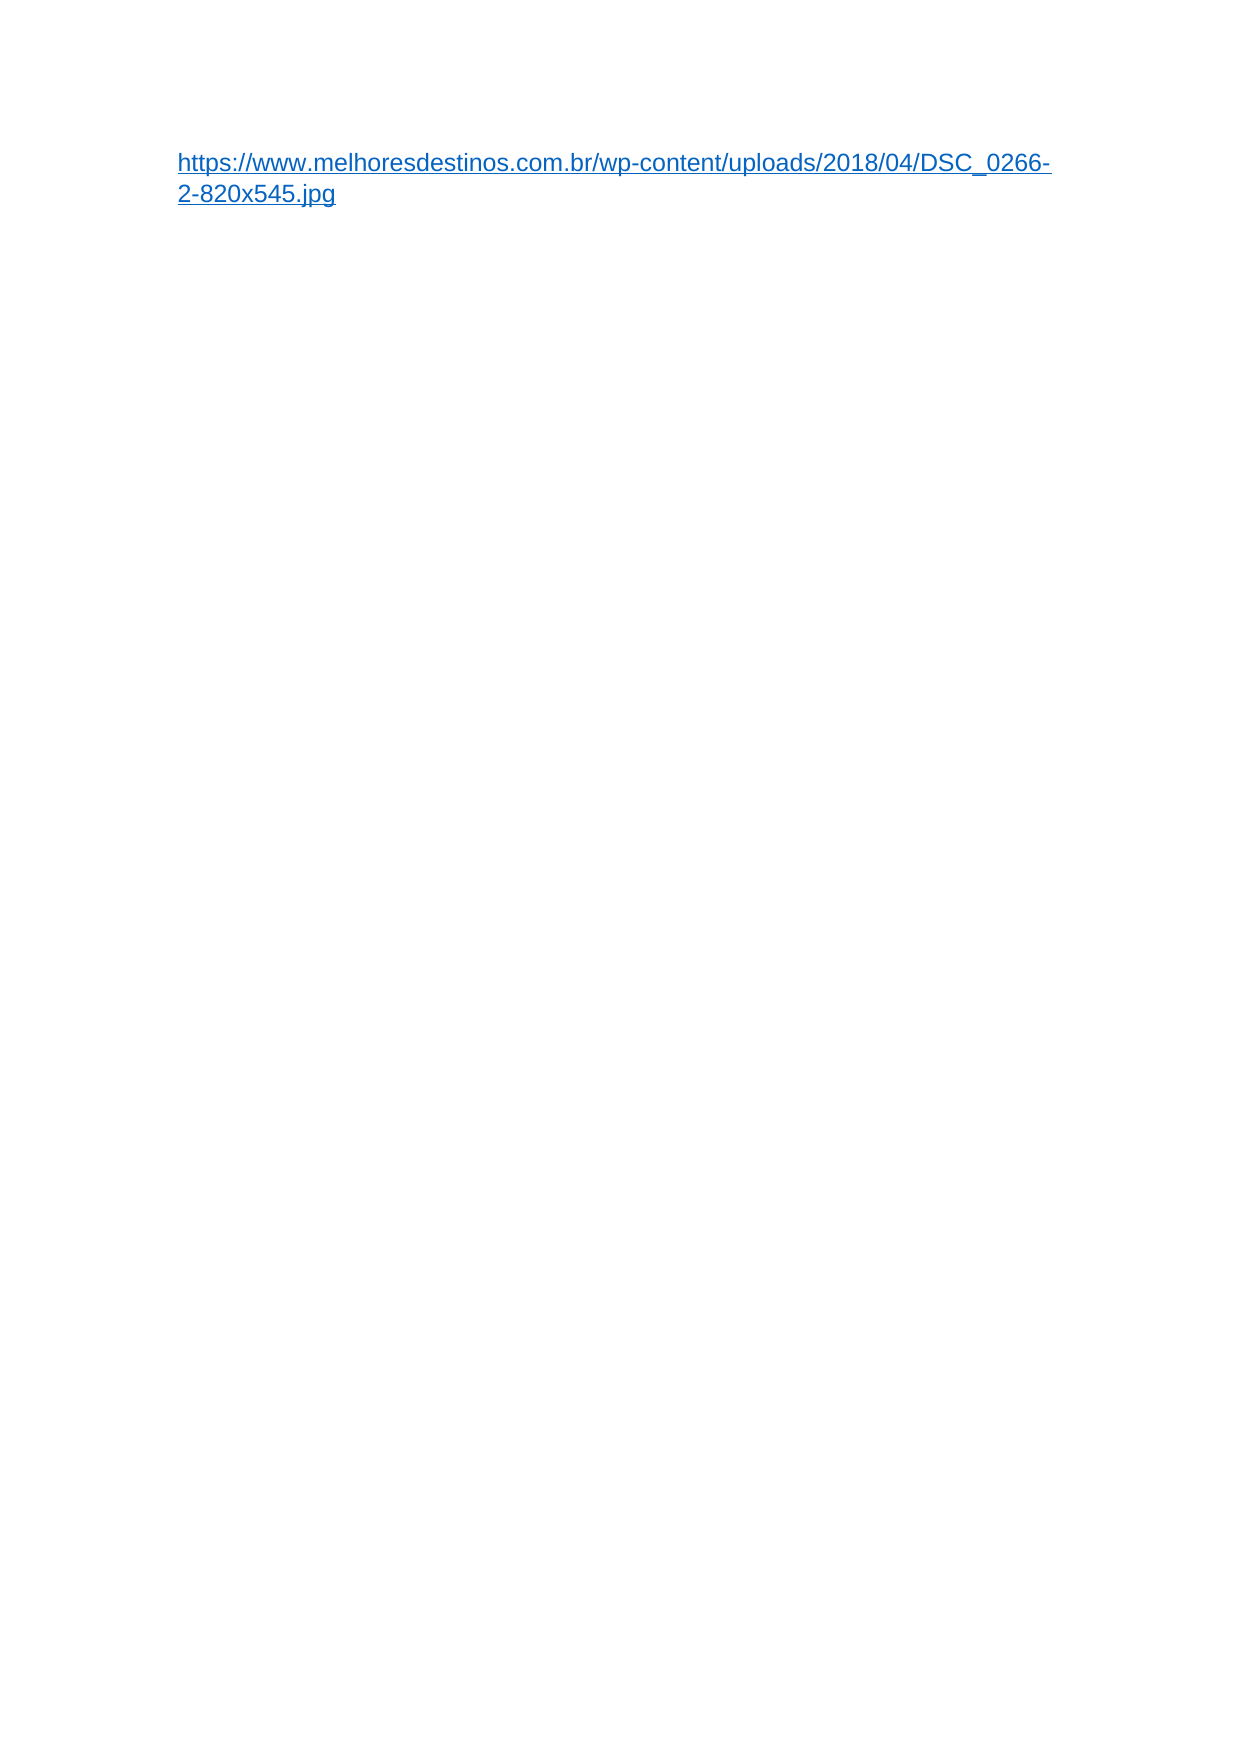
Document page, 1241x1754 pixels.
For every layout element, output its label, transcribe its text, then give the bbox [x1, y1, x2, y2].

text https://www.melhoresdestinos.com.br/wp-content/uploads/2018/04/DSC_0266-2-820x545.jpg [177, 148, 1063, 207]
